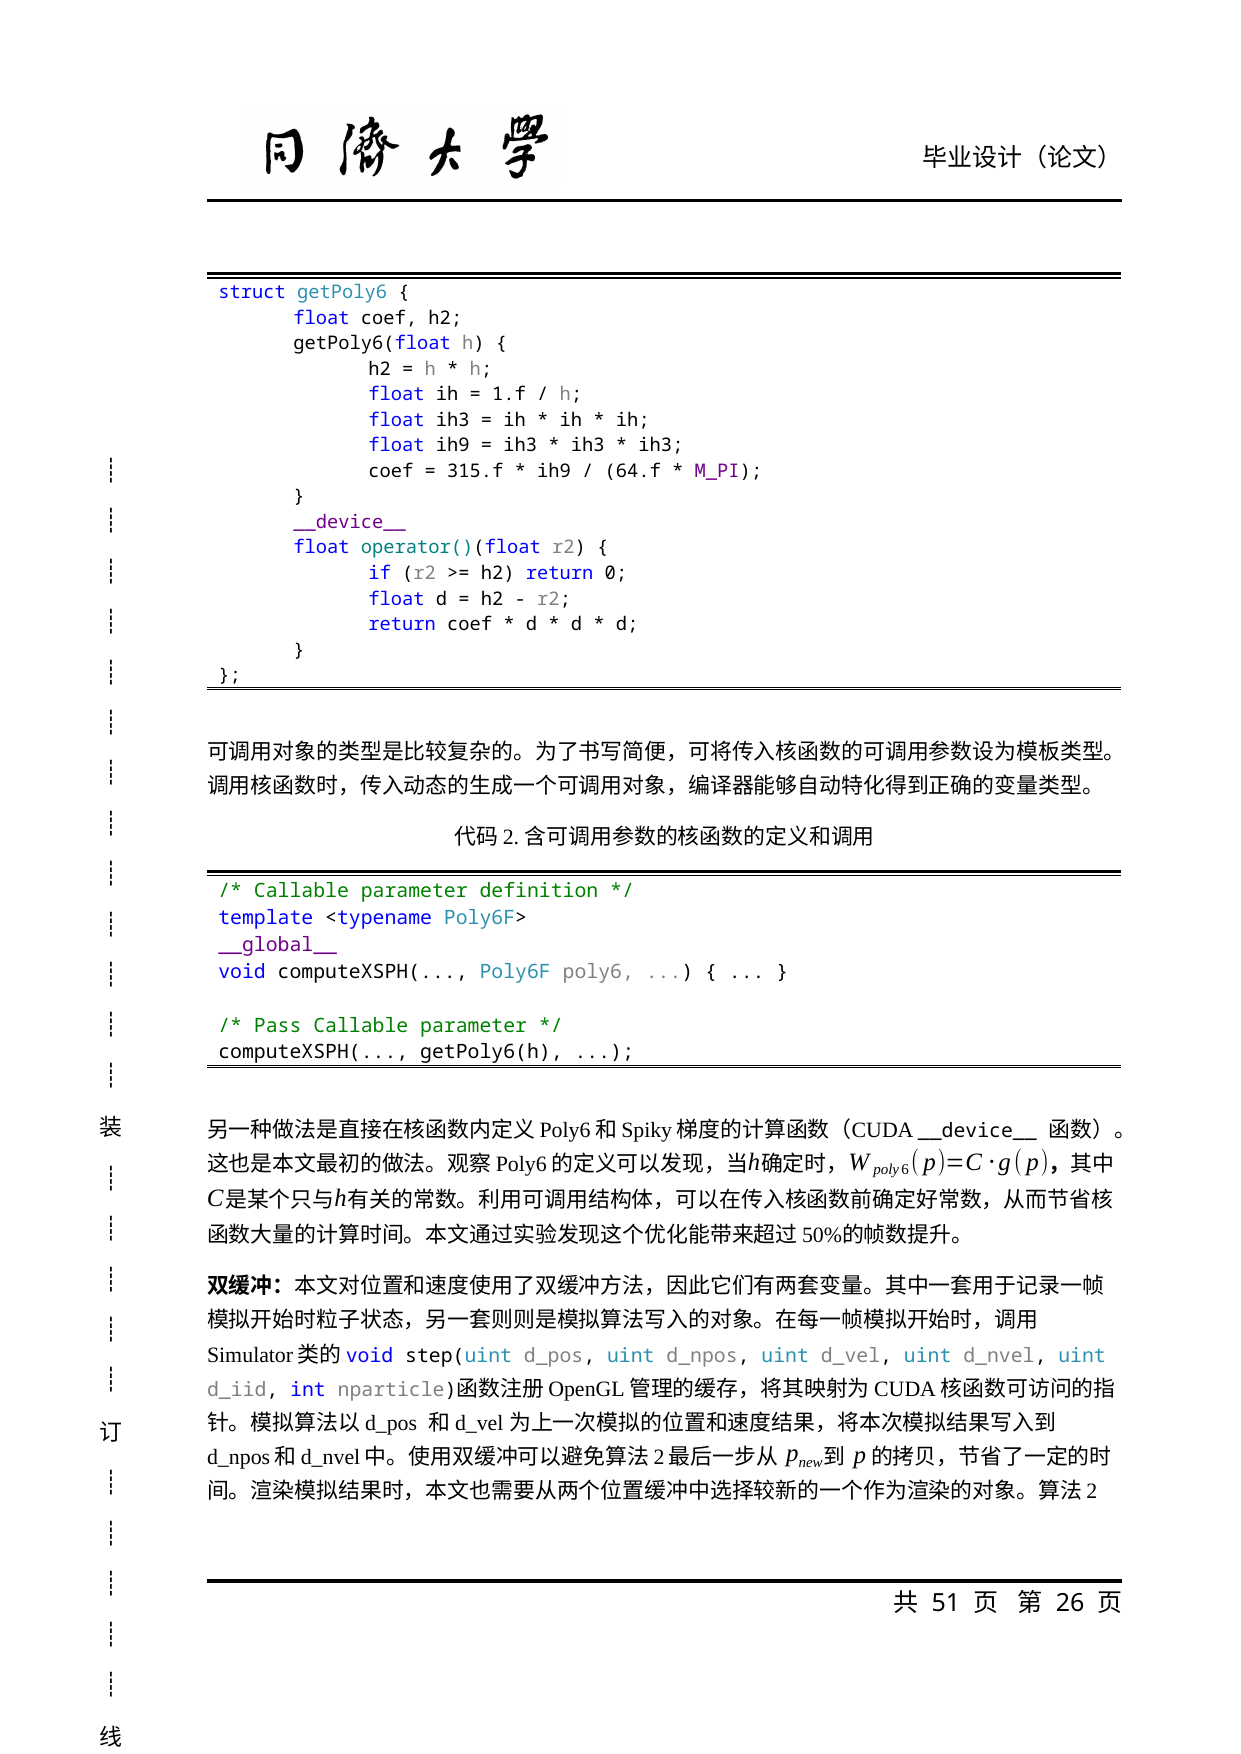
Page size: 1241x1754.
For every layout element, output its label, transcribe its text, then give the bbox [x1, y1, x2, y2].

text 另一种做法是直接在核函数内定义Poly6和Spiky梯度的计算函数（CUDA __device__ 函数）。这也是本文最初的做法。观察Poly6的定义可以发现，当确定时，，其中是某个只与有关的常数。利用可调用结构体，可以在传入核函数前确定好常数，从而节省核函数大量的计算时间。本文通过实验发现这个优化能带来超过50%的帧数提升。 [207, 1112, 1122, 1249]
picture [244, 106, 566, 185]
text 可调用对象的类型是比较复杂的。为了书写简便，可将传入核函数的可调用参数设为模板类型。调用核函数时，传入动态的生成一个可调用对象，编译器能够自动特化得到正确的变量类型。 [207, 734, 1122, 800]
text 代码2. 含可调用参数的核函数的定义和调用 [207, 819, 1122, 851]
table_header /* Callable parameter definition */ template <typename Poly6F> __global__ void computeXSPH(..., Poly6F poly6, ...) { ... } /* Pass Callable parameter */ computeXSPH(..., getPoly6(h), ...); [207, 876, 1121, 1065]
